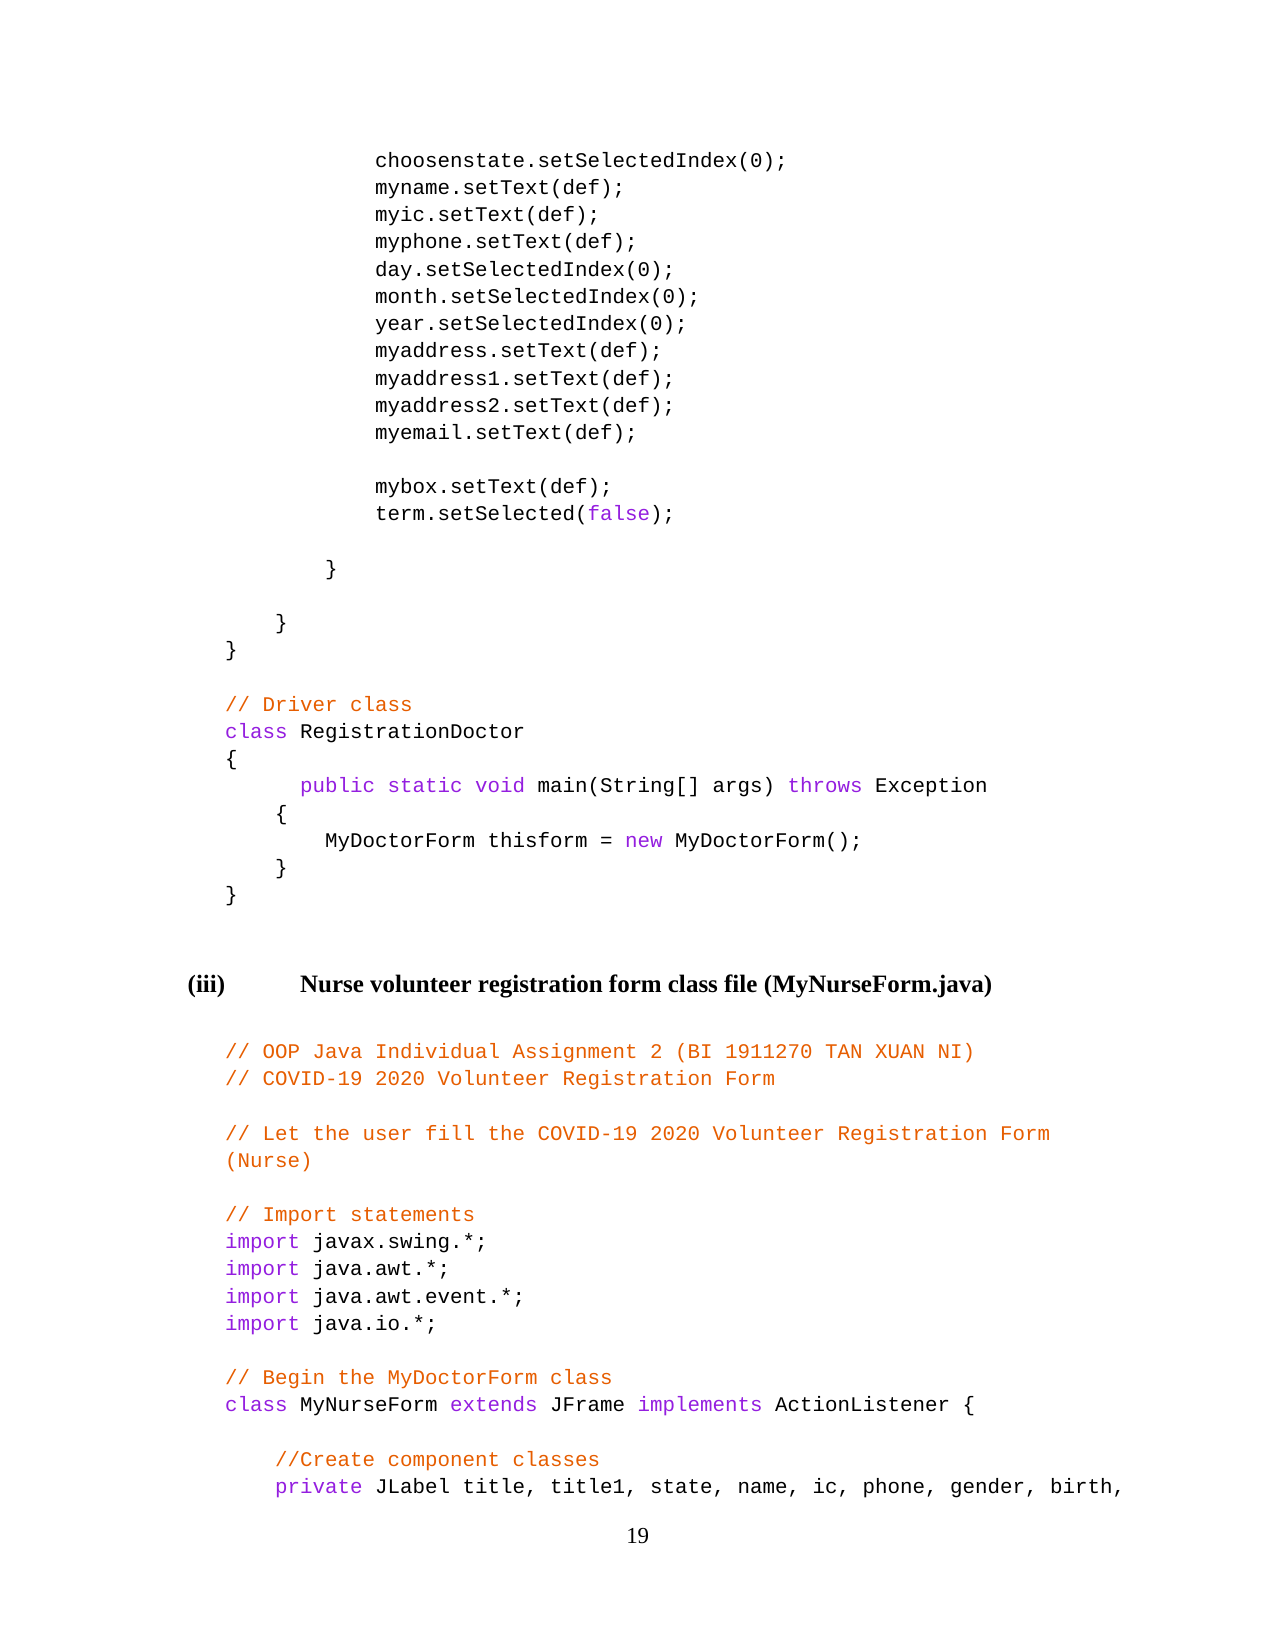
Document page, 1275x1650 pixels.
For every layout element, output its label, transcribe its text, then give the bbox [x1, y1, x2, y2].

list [225, 150, 1125, 938]
list Nurse volunteer registration form class file (MyNurseForm.java) [187, 969, 1125, 998]
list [225, 1041, 1125, 1499]
